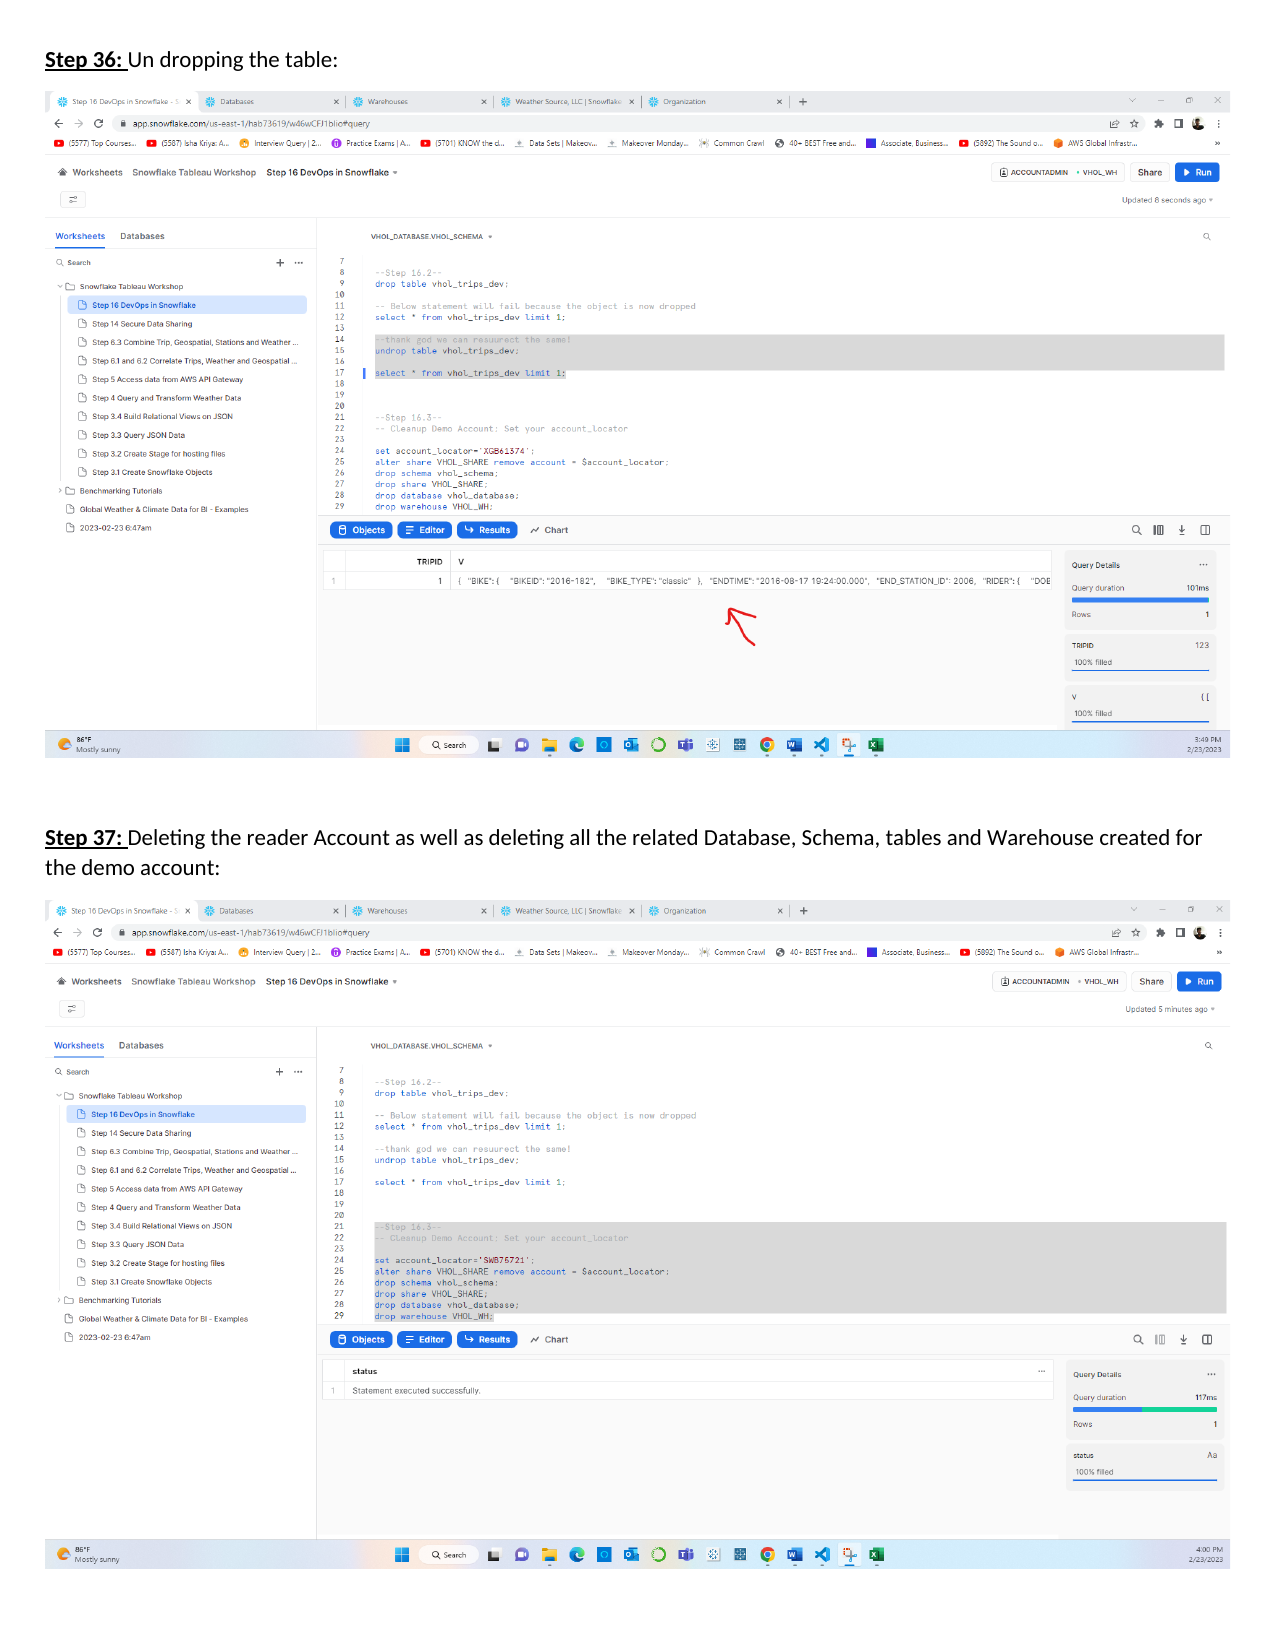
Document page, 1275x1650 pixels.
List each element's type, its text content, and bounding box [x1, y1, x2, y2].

picture [45, 900, 1230, 1569]
picture [45, 91, 1230, 758]
text Step 36: Un dropping the table: [45, 45, 1230, 73]
text Step 37: Deleting the reader Account as well as deleting all the related Database, Schema, tables and Warehouse created for the demo account: [45, 823, 1230, 881]
